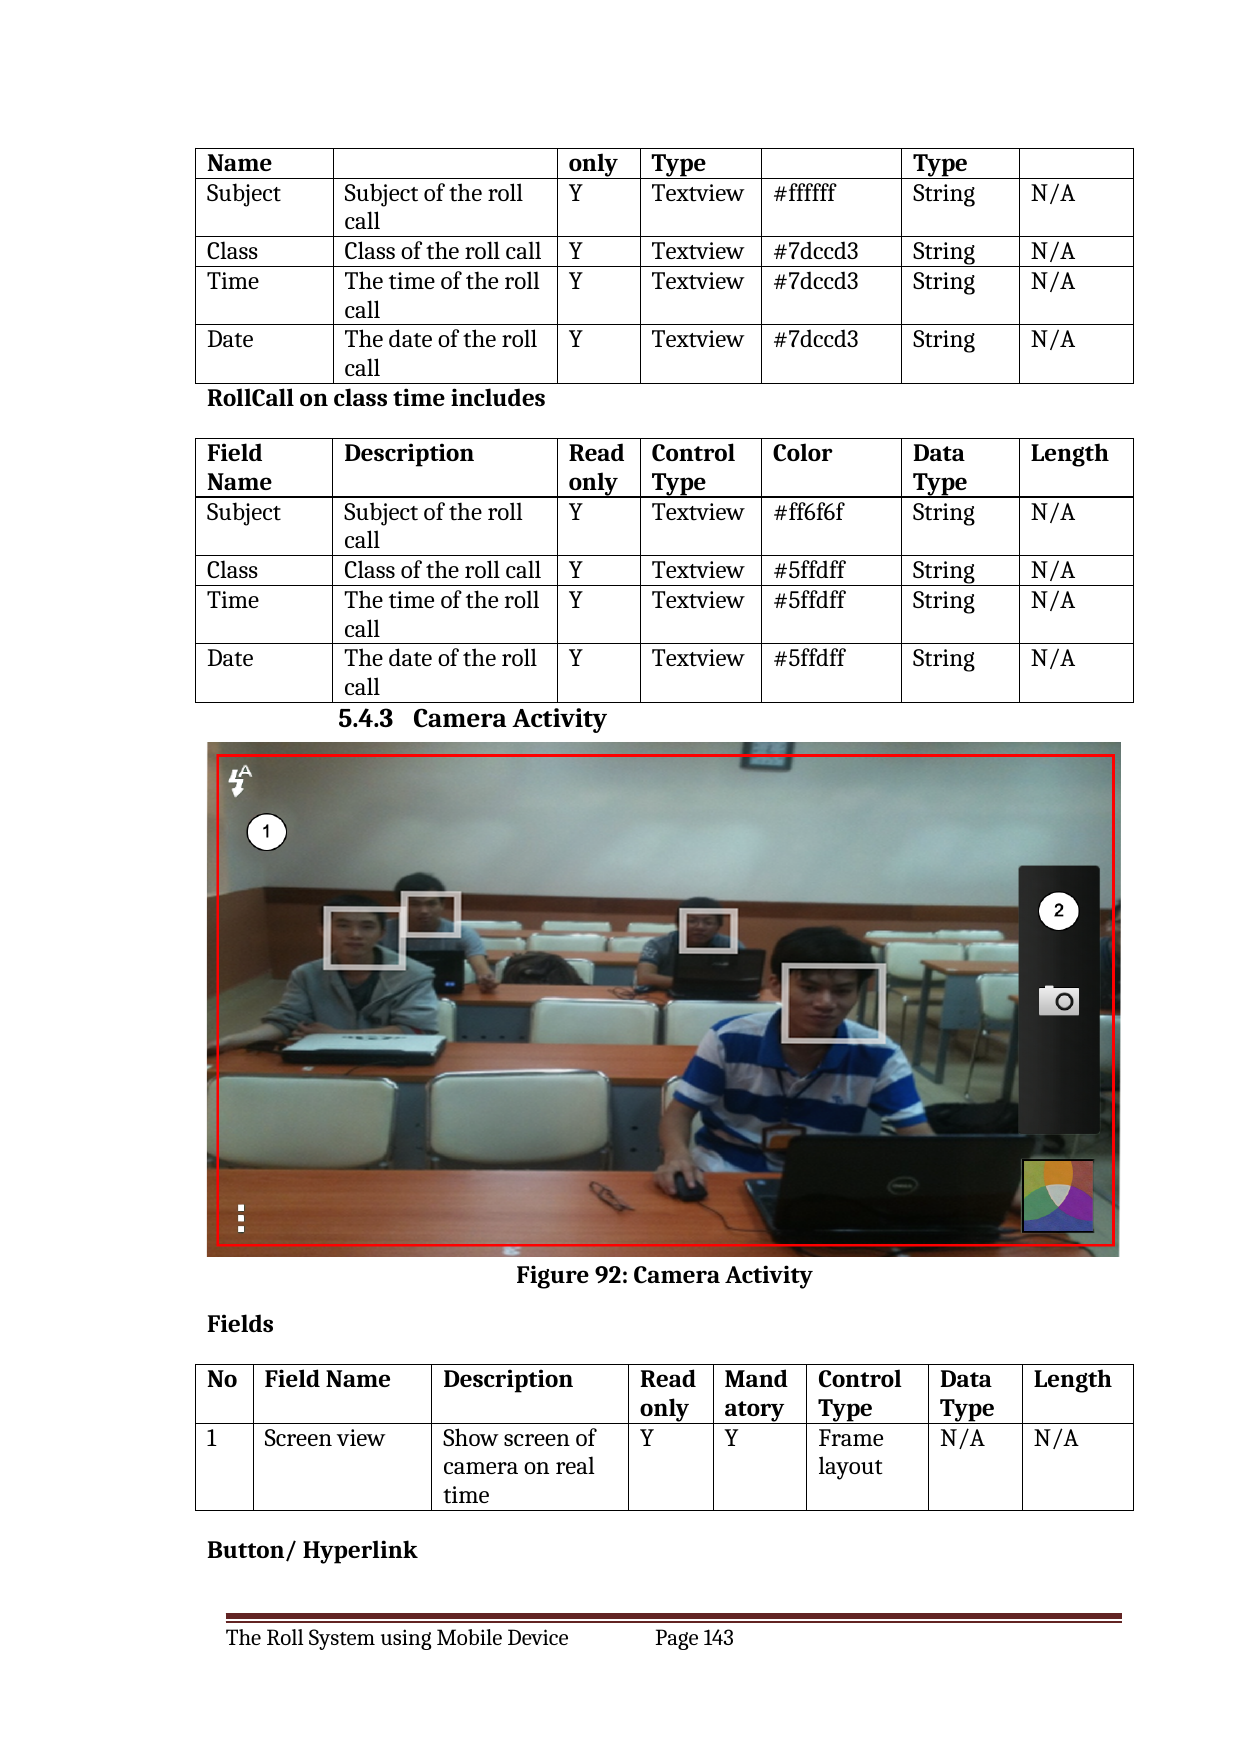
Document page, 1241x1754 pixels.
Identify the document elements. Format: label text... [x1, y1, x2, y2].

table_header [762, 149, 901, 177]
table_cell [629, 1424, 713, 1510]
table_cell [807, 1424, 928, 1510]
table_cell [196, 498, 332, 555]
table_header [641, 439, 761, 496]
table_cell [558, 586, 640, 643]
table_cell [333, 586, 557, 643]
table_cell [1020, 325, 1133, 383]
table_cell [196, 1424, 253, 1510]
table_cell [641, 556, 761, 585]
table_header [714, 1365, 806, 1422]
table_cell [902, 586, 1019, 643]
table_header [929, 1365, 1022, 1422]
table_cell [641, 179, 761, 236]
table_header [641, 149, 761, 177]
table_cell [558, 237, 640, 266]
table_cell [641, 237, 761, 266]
text Figure 92: Camera Activity [207, 1261, 1122, 1289]
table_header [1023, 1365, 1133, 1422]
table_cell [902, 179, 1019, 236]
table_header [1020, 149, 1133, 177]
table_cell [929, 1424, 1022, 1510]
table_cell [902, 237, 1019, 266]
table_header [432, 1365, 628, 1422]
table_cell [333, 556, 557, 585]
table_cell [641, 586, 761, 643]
text RollCall on class time includes [207, 384, 1122, 413]
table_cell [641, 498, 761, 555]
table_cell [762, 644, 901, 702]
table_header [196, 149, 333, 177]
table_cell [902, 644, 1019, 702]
text Button/ Hyperlink [207, 1536, 1122, 1564]
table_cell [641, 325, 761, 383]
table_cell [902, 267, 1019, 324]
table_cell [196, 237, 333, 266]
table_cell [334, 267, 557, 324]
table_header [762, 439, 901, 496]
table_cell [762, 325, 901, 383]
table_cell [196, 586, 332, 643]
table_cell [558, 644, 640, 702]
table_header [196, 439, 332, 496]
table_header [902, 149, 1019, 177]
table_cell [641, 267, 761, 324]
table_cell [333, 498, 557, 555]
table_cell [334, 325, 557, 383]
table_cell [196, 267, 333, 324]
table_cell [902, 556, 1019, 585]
subtitle Camera Activity [338, 703, 1122, 734]
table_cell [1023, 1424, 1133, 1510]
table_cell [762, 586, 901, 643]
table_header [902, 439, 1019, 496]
text Fields [207, 1310, 1122, 1339]
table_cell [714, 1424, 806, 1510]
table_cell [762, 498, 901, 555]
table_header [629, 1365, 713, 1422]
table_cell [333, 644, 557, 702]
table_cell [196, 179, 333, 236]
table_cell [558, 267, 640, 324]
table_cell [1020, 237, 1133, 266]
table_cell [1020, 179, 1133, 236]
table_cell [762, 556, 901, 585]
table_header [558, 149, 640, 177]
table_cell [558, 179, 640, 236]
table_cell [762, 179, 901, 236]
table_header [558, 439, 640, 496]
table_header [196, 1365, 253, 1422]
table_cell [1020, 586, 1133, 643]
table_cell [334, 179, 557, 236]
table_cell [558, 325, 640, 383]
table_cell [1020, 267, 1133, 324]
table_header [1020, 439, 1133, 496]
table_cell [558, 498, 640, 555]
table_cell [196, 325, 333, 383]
picture [206, 742, 1121, 1257]
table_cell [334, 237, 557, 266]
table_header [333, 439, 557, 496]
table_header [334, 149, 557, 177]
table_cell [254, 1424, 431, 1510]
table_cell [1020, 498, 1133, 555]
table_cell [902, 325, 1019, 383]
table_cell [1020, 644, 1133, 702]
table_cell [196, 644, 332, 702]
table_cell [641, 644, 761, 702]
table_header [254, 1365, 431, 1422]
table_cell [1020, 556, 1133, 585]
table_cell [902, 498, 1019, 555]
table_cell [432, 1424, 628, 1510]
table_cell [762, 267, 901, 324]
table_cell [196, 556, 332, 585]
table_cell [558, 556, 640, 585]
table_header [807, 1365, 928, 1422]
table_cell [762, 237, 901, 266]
